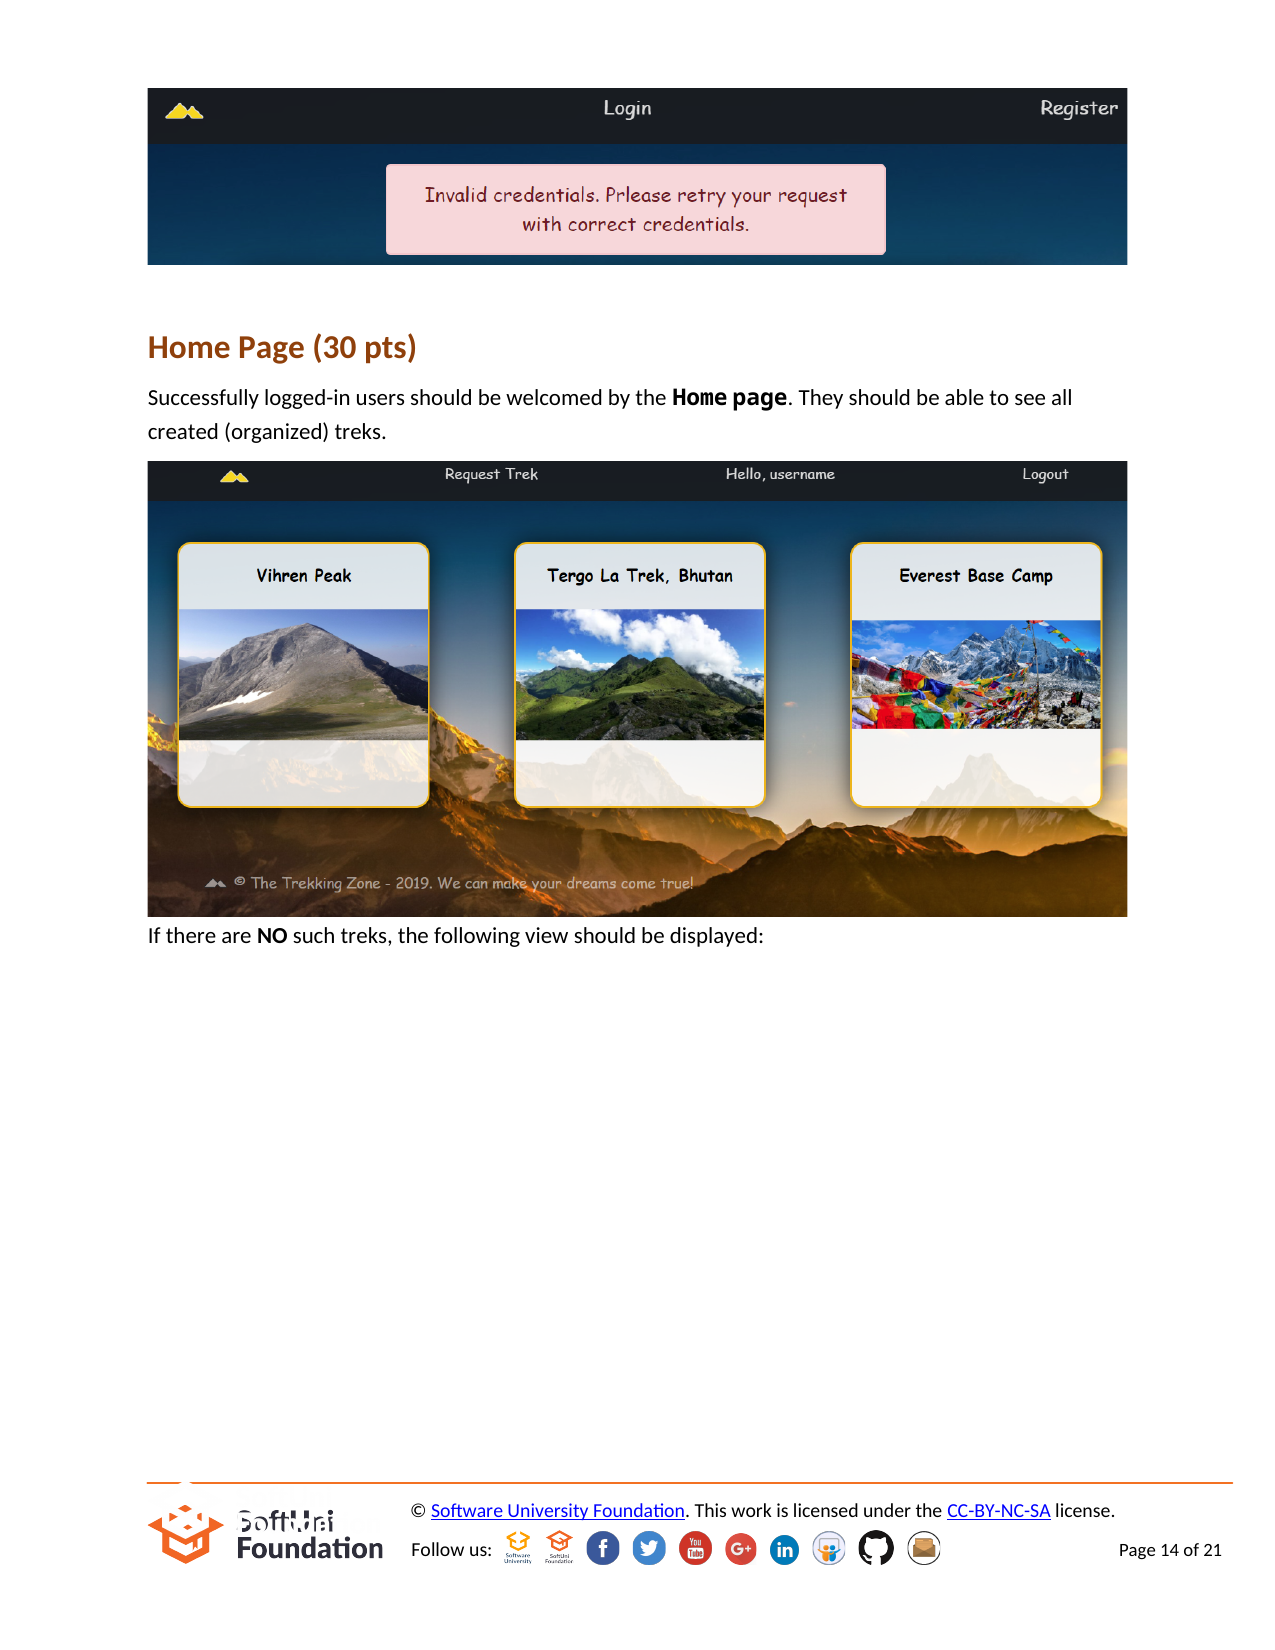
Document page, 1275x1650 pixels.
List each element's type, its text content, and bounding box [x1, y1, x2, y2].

picture [725, 1533, 757, 1565]
picture [586, 1531, 620, 1565]
text Successfully logged-in users should be welcomed by the Home page. They should be able to see all created (organized) treks. [148, 381, 1127, 445]
picture [907, 1531, 941, 1565]
picture [632, 1531, 666, 1565]
picture [770, 1535, 778, 1544]
picture [858, 1530, 894, 1565]
picture [504, 1531, 532, 1565]
picture [783, 1547, 792, 1556]
picture [545, 1530, 574, 1565]
picture [791, 1535, 799, 1544]
subtitle Home Page (30 pts) [148, 326, 1127, 367]
picture [770, 1556, 778, 1565]
picture [812, 1531, 846, 1565]
text If there are NO such treks, the following view should be displayed: [148, 917, 1127, 949]
picture [147, 1480, 383, 1564]
picture [147, 461, 1128, 917]
picture [147, 88, 1128, 265]
picture [679, 1531, 712, 1565]
picture [791, 1556, 799, 1565]
